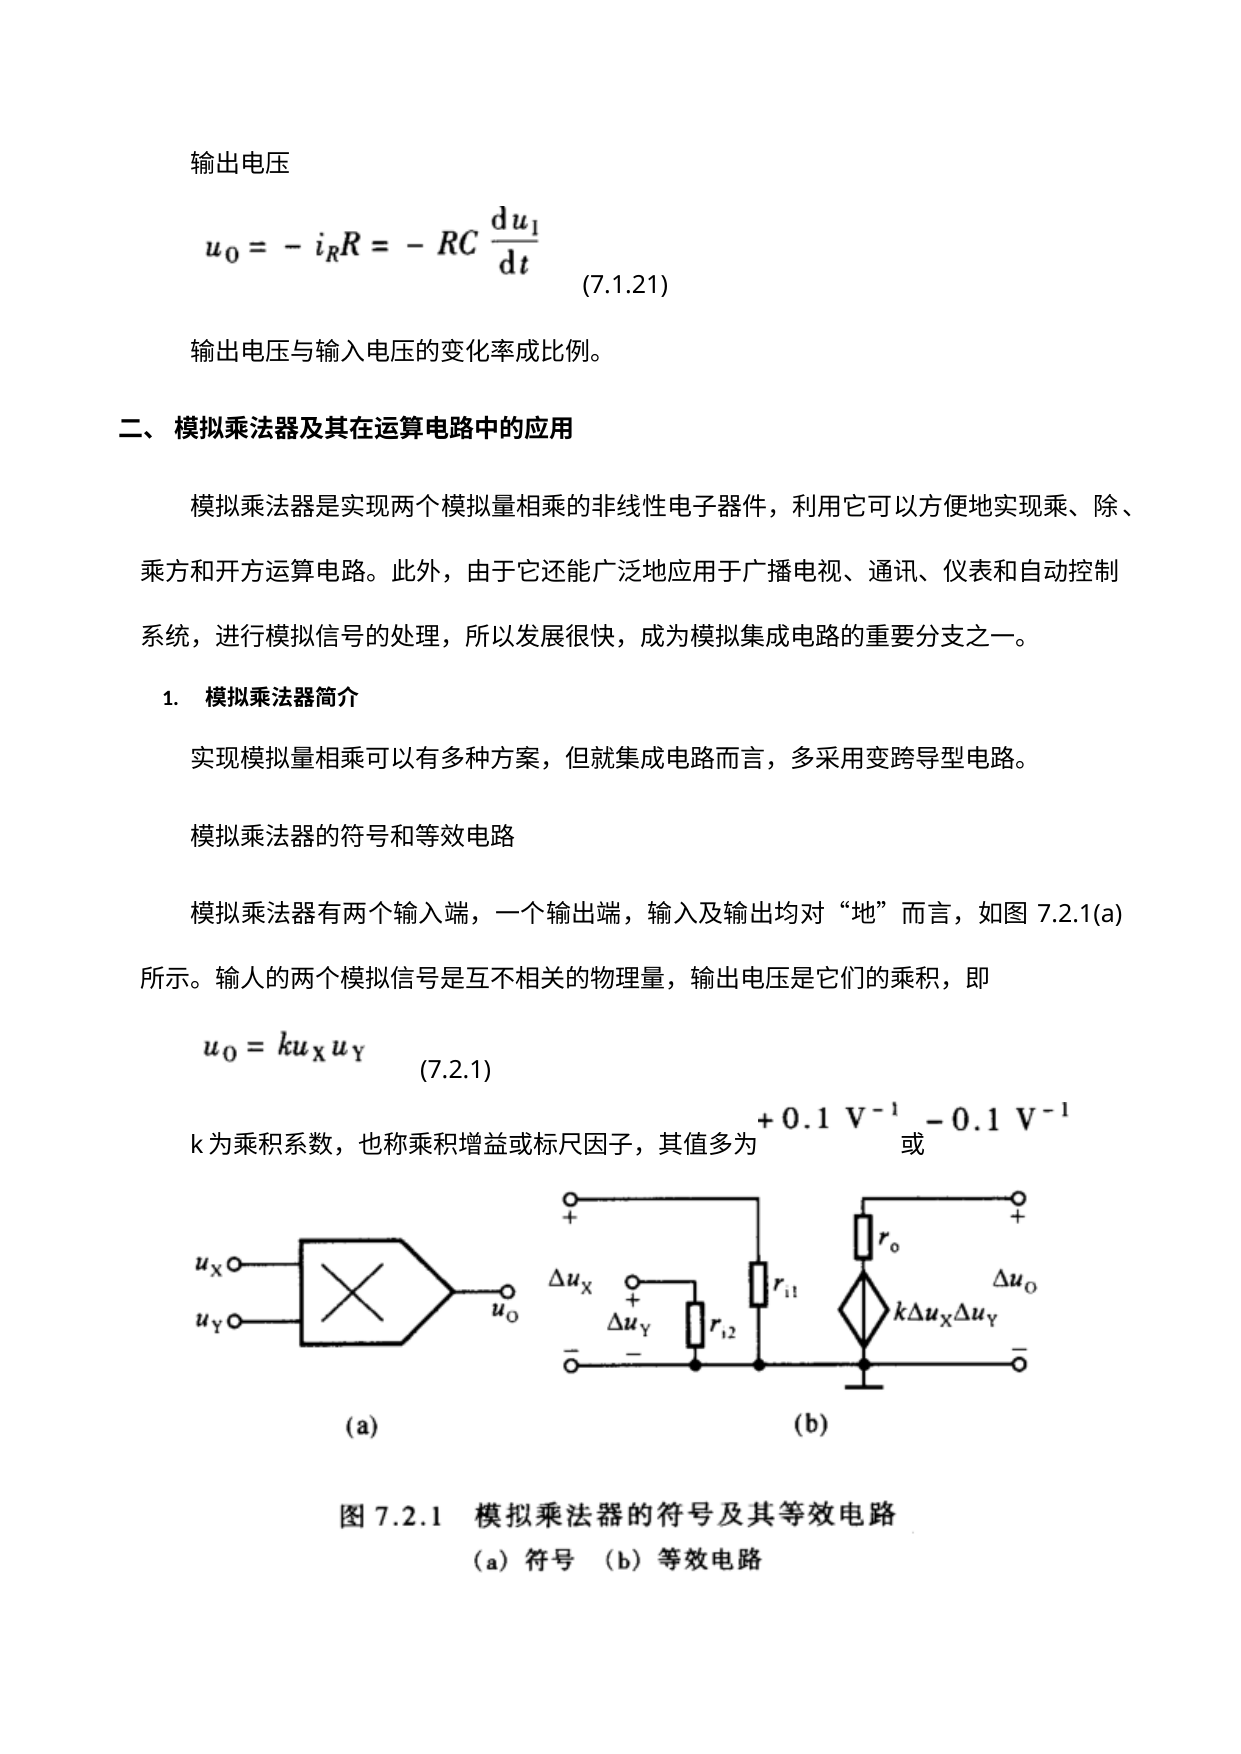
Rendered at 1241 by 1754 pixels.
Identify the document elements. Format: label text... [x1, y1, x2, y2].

picture [758, 1099, 901, 1137]
text 输出电压 [140, 129, 1122, 194]
text 模拟乘法器的符号和等效电路 [140, 802, 1122, 867]
text 输出电压与输入电压的变化率成比例。 [140, 317, 1122, 382]
picture [190, 206, 583, 278]
text (7.2.1) [140, 1022, 1122, 1087]
text 模拟乘法器是实现两个模拟量相乘的非线性电子器件，利用它可以方便地实现乘、除、乘方和开方运算电路。此外，由于它还能广泛地应用于广播电视、通讯、仪表和自动控制系统，进行模拟信号的处理，所以发展很快，成为模拟集成电路的重要分支之一。 [140, 472, 1122, 667]
picture [925, 1102, 1075, 1137]
list 模拟乘法器简介 [162, 679, 1122, 712]
picture [190, 1023, 420, 1066]
text 实现模拟量相乘可以有多种方案，但就集成电路而言，多采用变跨导型电路。 [140, 724, 1122, 789]
text 模拟乘法器有两个输入端，一个输出端，输入及输出均对“地”而言，如图7.2.1(a)所示。输人的两个模拟信号是互不相关的物理量，输出电压是它们的乘积，即 [140, 879, 1122, 1009]
subtitle 模拟乘法器及其在运算电路中的应用 [118, 394, 1122, 459]
picture [190, 1188, 1047, 1576]
text k为乘积系数，也称乘积增益或标尺因子，其值多为或 [140, 1099, 1122, 1164]
